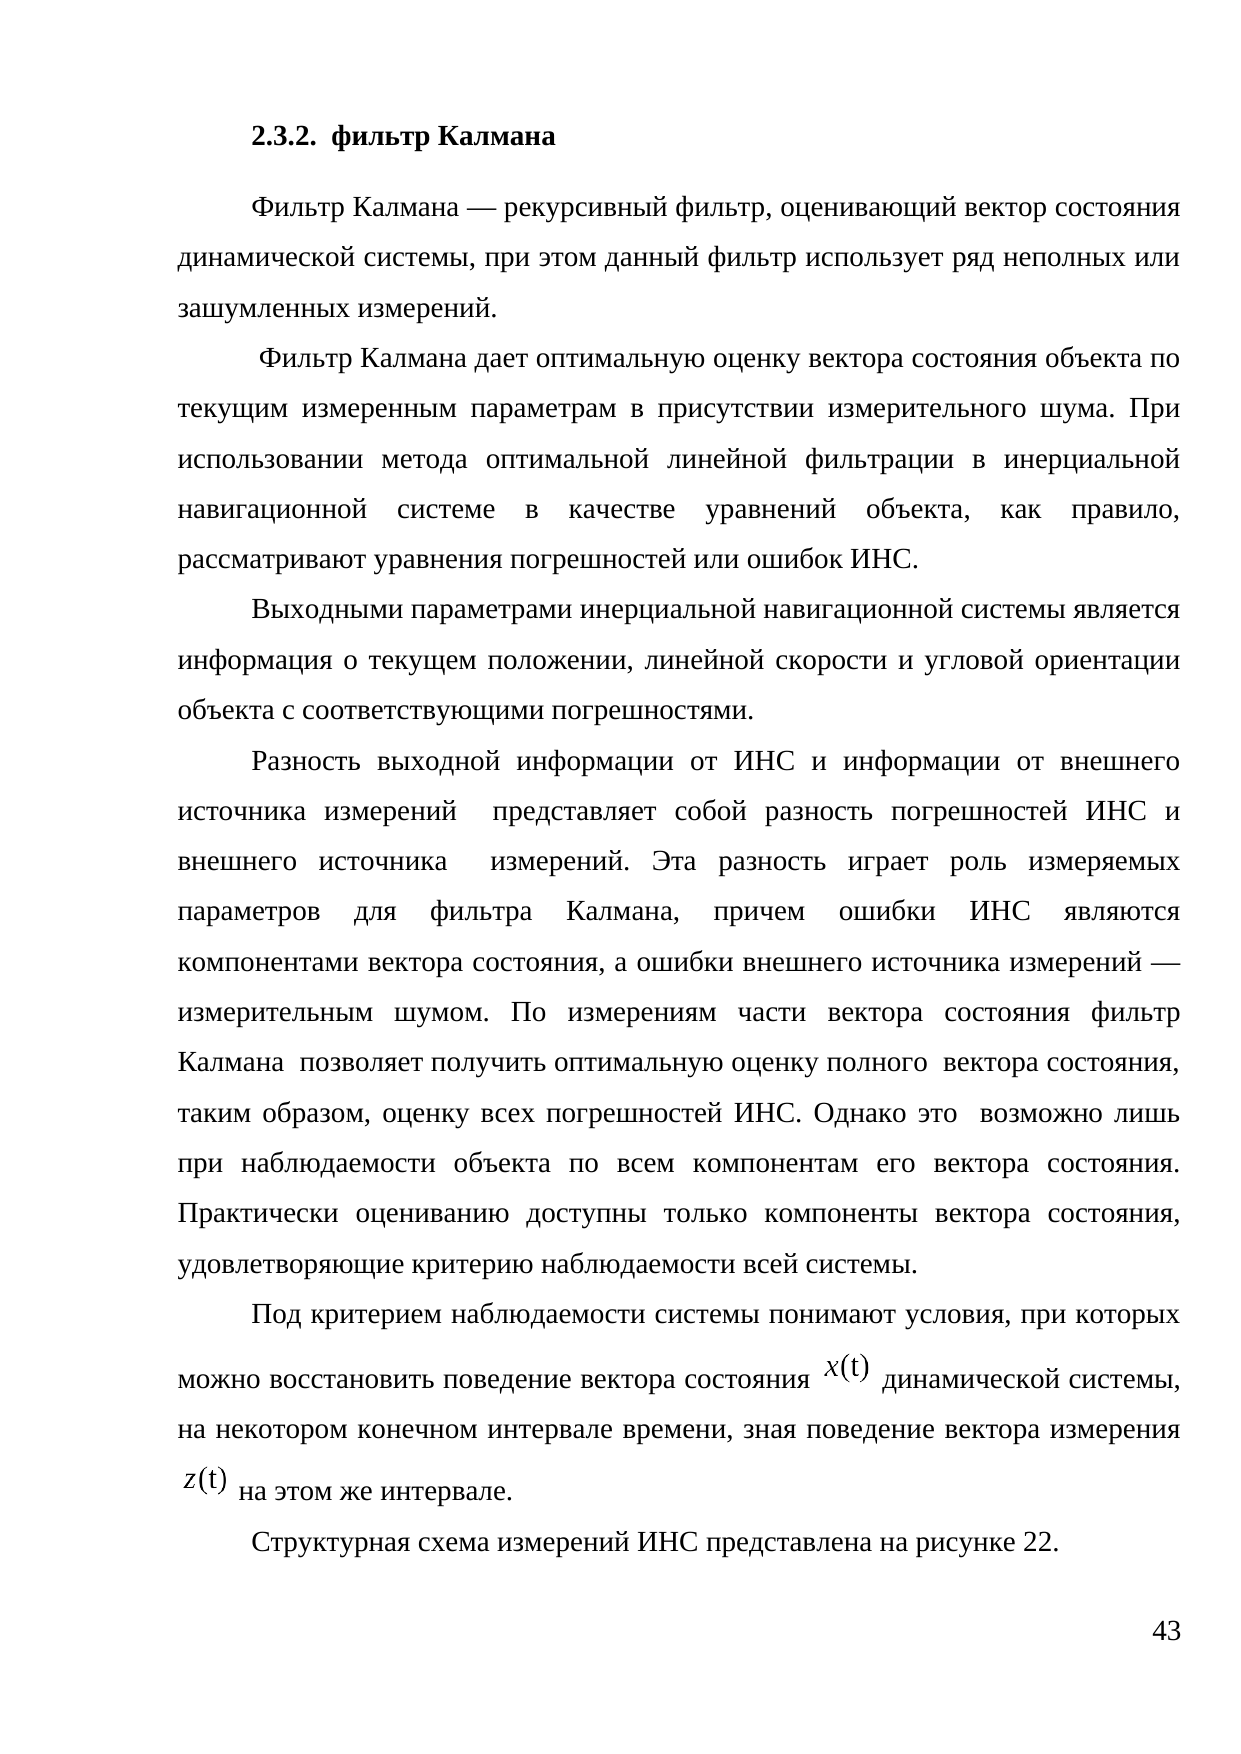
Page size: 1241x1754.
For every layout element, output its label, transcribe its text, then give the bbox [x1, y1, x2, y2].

text Разность выходной информации от ИНС и информации от внешнего источника измерений представляет собой разность погрешностей ИНС и внешнего источника измерений. Эта разность играет роль измеряемых параметров для фильтра Калмана, причем ошибки ИНС являются компонентами вектора состояния, а ошибки внешнего источника измерений — измерительным шумом. По измерениям части вектора состояния фильтр Калмана позволяет получить оптимальную оценку полного вектора состояния, таким образом, оценку всех погрешностей ИНС. Однако это возможно лишь при наблюдаемости объекта по всем компонентам его вектора состояния. Практически оцениванию доступны только компоненты вектора состояния, удовлетворяющие критерию наблюдаемости всей системы. [177, 743, 1181, 1279]
text Выходными параметрами инерциальной навигационной системы является информация о текущем положении, линейной скорости и угловой ориентации объекта с соответствующими погрешностями. [177, 592, 1181, 726]
text 2.3.2. фильтр Калмана [177, 118, 1181, 152]
text Под критерием наблюдаемости системы понимают условия, при которых можно восстановить поведение вектора состояния динамической системы, на некотором конечном интервале времени, зная поведение вектора измерения на этом же интервале. [177, 1296, 1181, 1507]
text Фильтр Калмана — рекурсивный фильтр, оценивающий вектор состояния динамической системы, при этом данный фильтр использует ряд неполных или зашумленных измерений. [177, 189, 1181, 323]
text Фильтр Калмана дает оптимальную оценку вектора состояния объекта по текущим измеренным параметрам в присутствии измерительного шума. При использовании метода оптимальной линейной фильтрации в инерциальной навигационной системе в качестве уравнений объекта, как правило, рассматривают уравнения погрешностей или ошибок ИНС. [177, 340, 1181, 575]
text Структурная схема измерений ИНС представлена на рисунке 22. [177, 1524, 1181, 1557]
